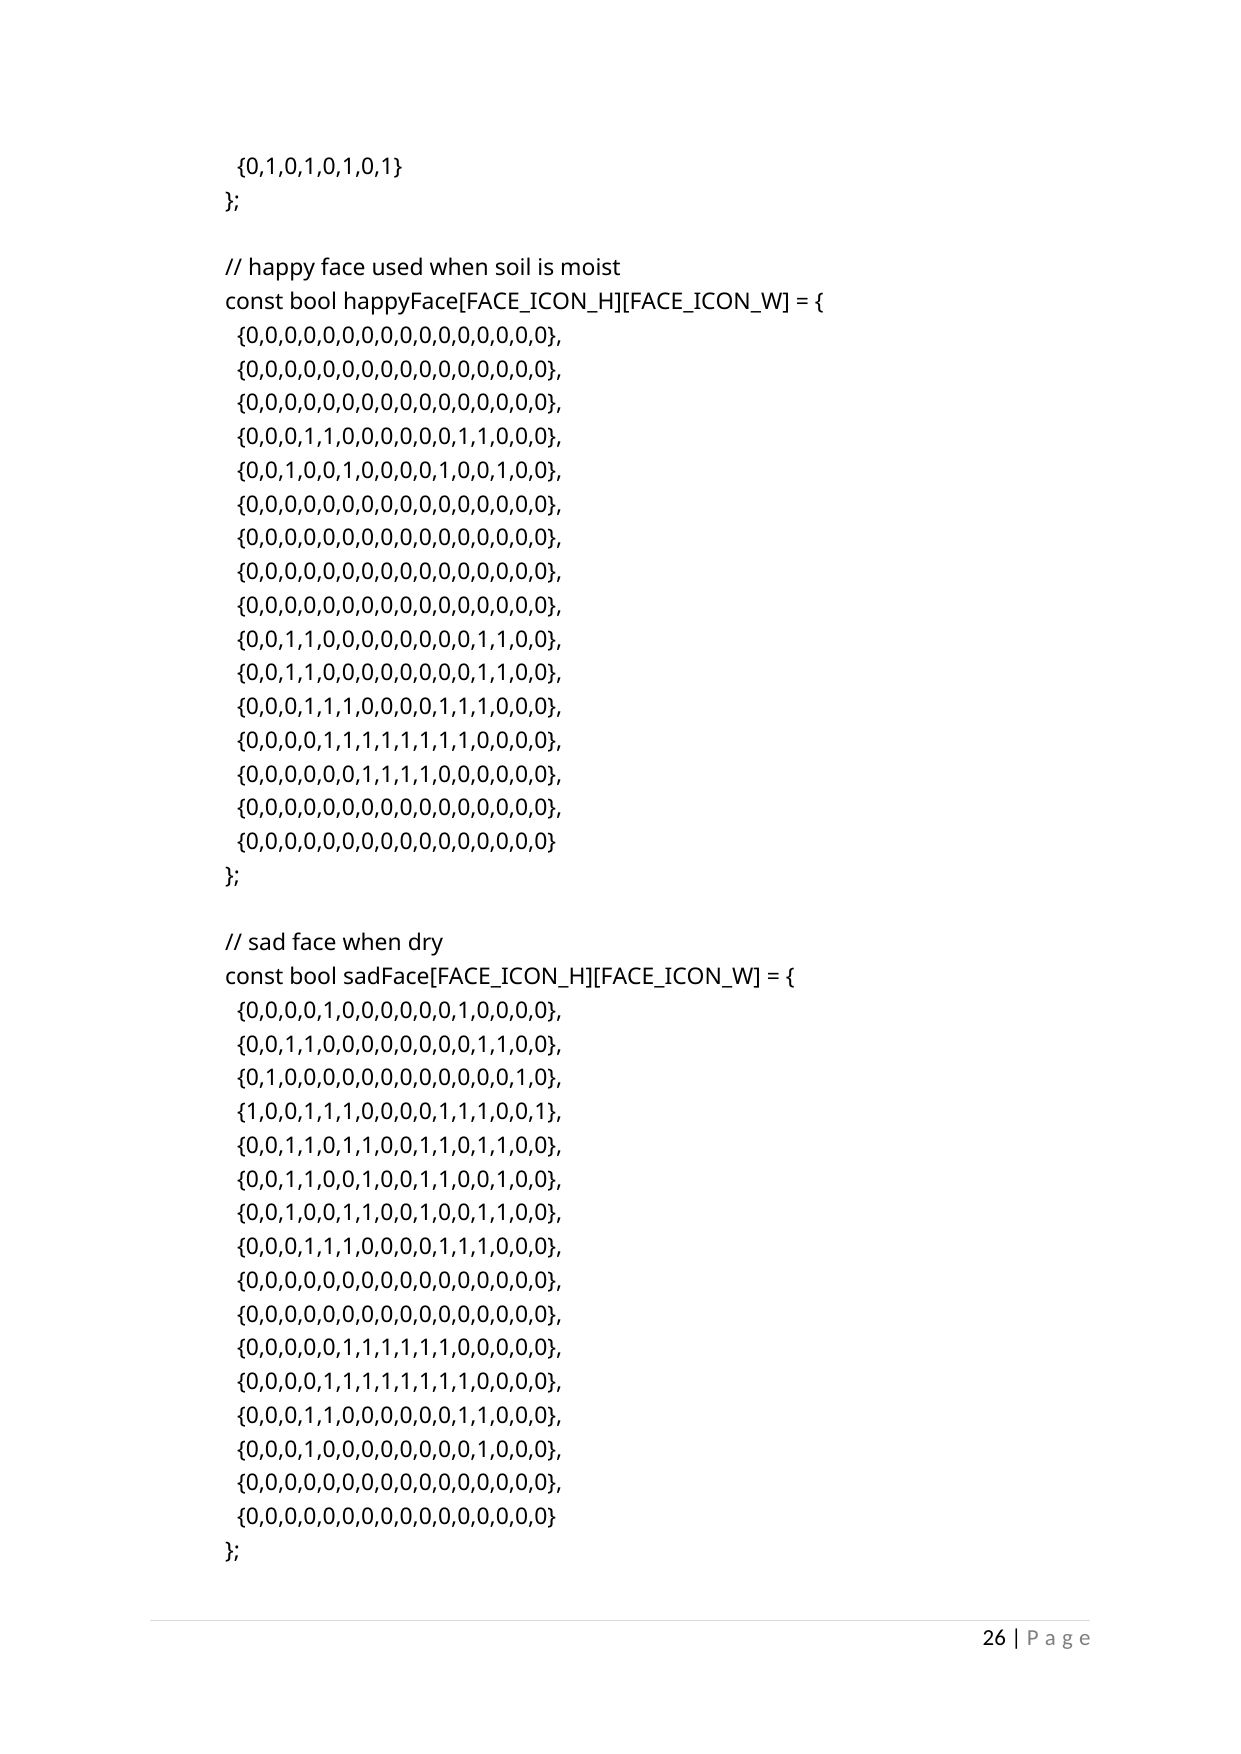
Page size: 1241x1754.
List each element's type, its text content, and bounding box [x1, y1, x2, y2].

list {0,0,0,0,0,0,0,0,0,0,0,0,0,0,0,0}, [225, 319, 1090, 350]
list {0,0,0,0,0,0,0,0,0,0,0,0,0,0,0,0}, [225, 1466, 1090, 1497]
list {0,1,0,0,0,0,0,0,0,0,0,0,0,0,1,0}, [225, 1061, 1090, 1092]
list {0,0,0,0,0,0,0,0,0,0,0,0,0,0,0,0}, [225, 487, 1090, 519]
list {0,0,0,1,1,1,0,0,0,0,1,1,1,0,0,0}, [225, 1230, 1090, 1261]
list {0,0,1,1,0,0,0,0,0,0,0,0,1,1,0,0}, [225, 656, 1090, 687]
list {0,0,0,0,0,0,0,0,0,0,0,0,0,0,0,0}, [225, 521, 1090, 552]
list {0,0,0,0,0,0,0,0,0,0,0,0,0,0,0,0}, [225, 589, 1090, 620]
list {0,0,0,0,0,1,1,1,1,1,1,0,0,0,0,0}, [225, 1331, 1090, 1362]
list {0,0,1,1,0,1,1,0,0,1,1,0,1,1,0,0}, [225, 1129, 1090, 1160]
list {0,0,0,0,1,1,1,1,1,1,1,1,0,0,0,0}, [225, 1365, 1090, 1396]
list {0,0,0,1,1,0,0,0,0,0,0,1,1,0,0,0}, [225, 420, 1090, 451]
list {0,0,1,1,0,0,0,0,0,0,0,0,1,1,0,0}, [225, 1027, 1090, 1059]
list {0,0,0,0,0,0,0,0,0,0,0,0,0,0,0,0}, [225, 1297, 1090, 1329]
list }; [225, 1534, 1090, 1565]
list {0,0,1,0,0,1,1,0,0,1,0,0,1,1,0,0}, [225, 1196, 1090, 1227]
list {0,0,0,0,0,0,0,0,0,0,0,0,0,0,0,0}, [225, 791, 1090, 822]
list {0,0,0,0,0,0,0,0,0,0,0,0,0,0,0,0}, [225, 555, 1090, 586]
list {0,0,0,0,1,1,1,1,1,1,1,1,0,0,0,0}, [225, 724, 1090, 755]
list {0,0,0,1,0,0,0,0,0,0,0,0,1,0,0,0}, [225, 1432, 1090, 1464]
list {0,0,0,0,0,0,0,0,0,0,0,0,0,0,0,0} [225, 1500, 1090, 1531]
list }; [225, 184, 1090, 215]
list {0,0,0,0,0,0,0,0,0,0,0,0,0,0,0,0}, [225, 1264, 1090, 1295]
list const bool happyFace[FACE_ICON_H][FACE_ICON_W] = { [225, 285, 1090, 316]
list {0,0,1,1,0,0,0,0,0,0,0,0,1,1,0,0}, [225, 622, 1090, 654]
list // sad face when dry [225, 926, 1090, 957]
list {1,0,0,1,1,1,0,0,0,0,1,1,1,0,0,1}, [225, 1095, 1090, 1126]
list {0,0,1,0,0,1,0,0,0,0,1,0,0,1,0,0}, [225, 454, 1090, 485]
list {0,0,0,0,0,0,0,0,0,0,0,0,0,0,0,0} [225, 825, 1090, 856]
list {0,0,0,0,0,0,1,1,1,1,0,0,0,0,0,0}, [225, 757, 1090, 789]
list {0,0,0,0,0,0,0,0,0,0,0,0,0,0,0,0}, [225, 352, 1090, 384]
list {0,0,0,0,1,0,0,0,0,0,0,1,0,0,0,0}, [225, 994, 1090, 1025]
list const bool sadFace[FACE_ICON_H][FACE_ICON_W] = { [225, 960, 1090, 991]
list {0,0,0,0,0,0,0,0,0,0,0,0,0,0,0,0}, [225, 386, 1090, 417]
list }; [225, 859, 1090, 890]
list {0,0,1,1,0,0,1,0,0,1,1,0,0,1,0,0}, [225, 1162, 1090, 1194]
list {0,1,0,1,0,1,0,1} [225, 150, 1090, 181]
list // happy face used when soil is moist [225, 251, 1090, 282]
list {0,0,0,1,1,1,0,0,0,0,1,1,1,0,0,0}, [225, 690, 1090, 721]
list {0,0,0,1,1,0,0,0,0,0,0,1,1,0,0,0}, [225, 1399, 1090, 1430]
